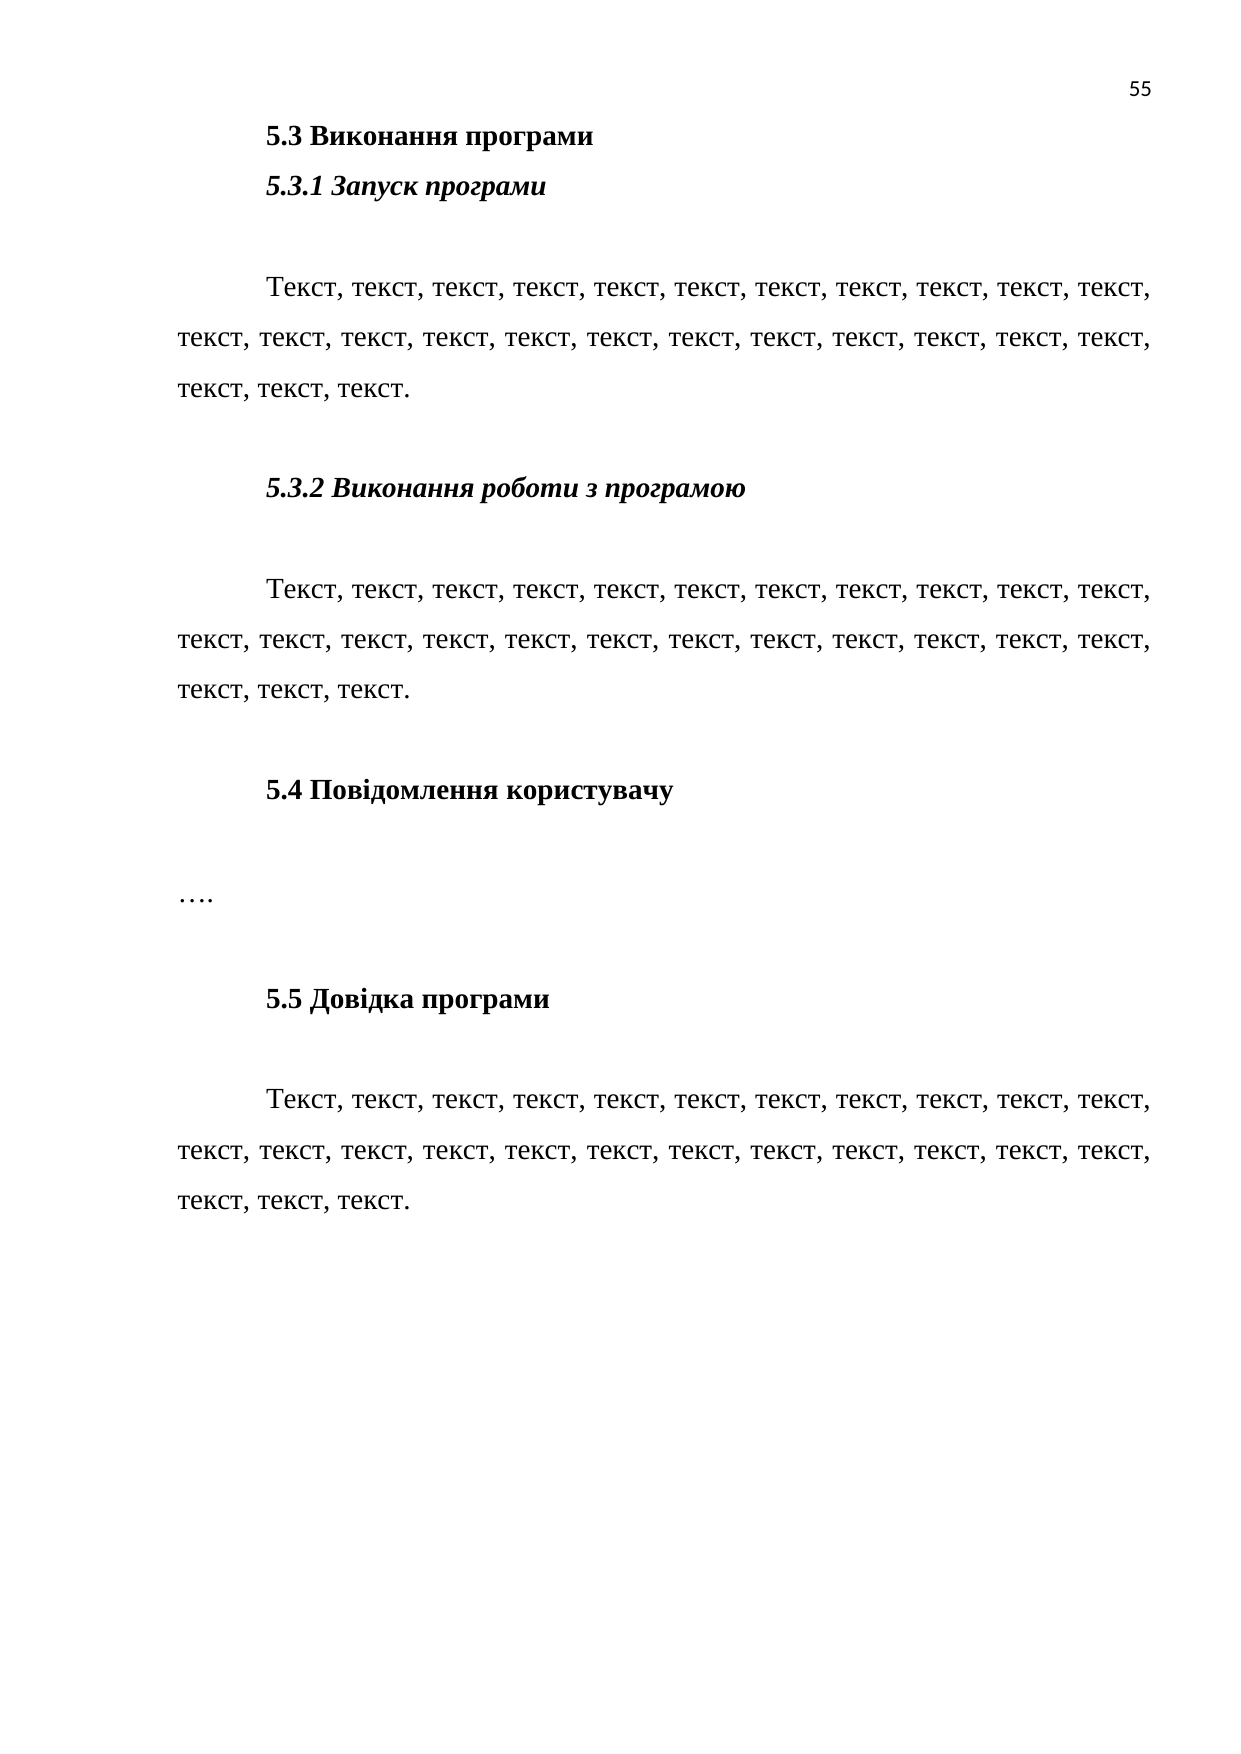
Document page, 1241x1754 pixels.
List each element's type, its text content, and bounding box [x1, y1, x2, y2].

title 5.3.1 Запуск програми [177, 168, 1152, 202]
title 5.3.2 Виконання роботи з програмою [177, 470, 1152, 504]
title 5.3 Виконання програми [177, 118, 1152, 152]
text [177, 269, 1152, 403]
title 5.4 Повідомлення користувачу [177, 772, 1152, 806]
text …. [177, 875, 1152, 909]
title 5.5 Довідка програми [177, 981, 1152, 1014]
